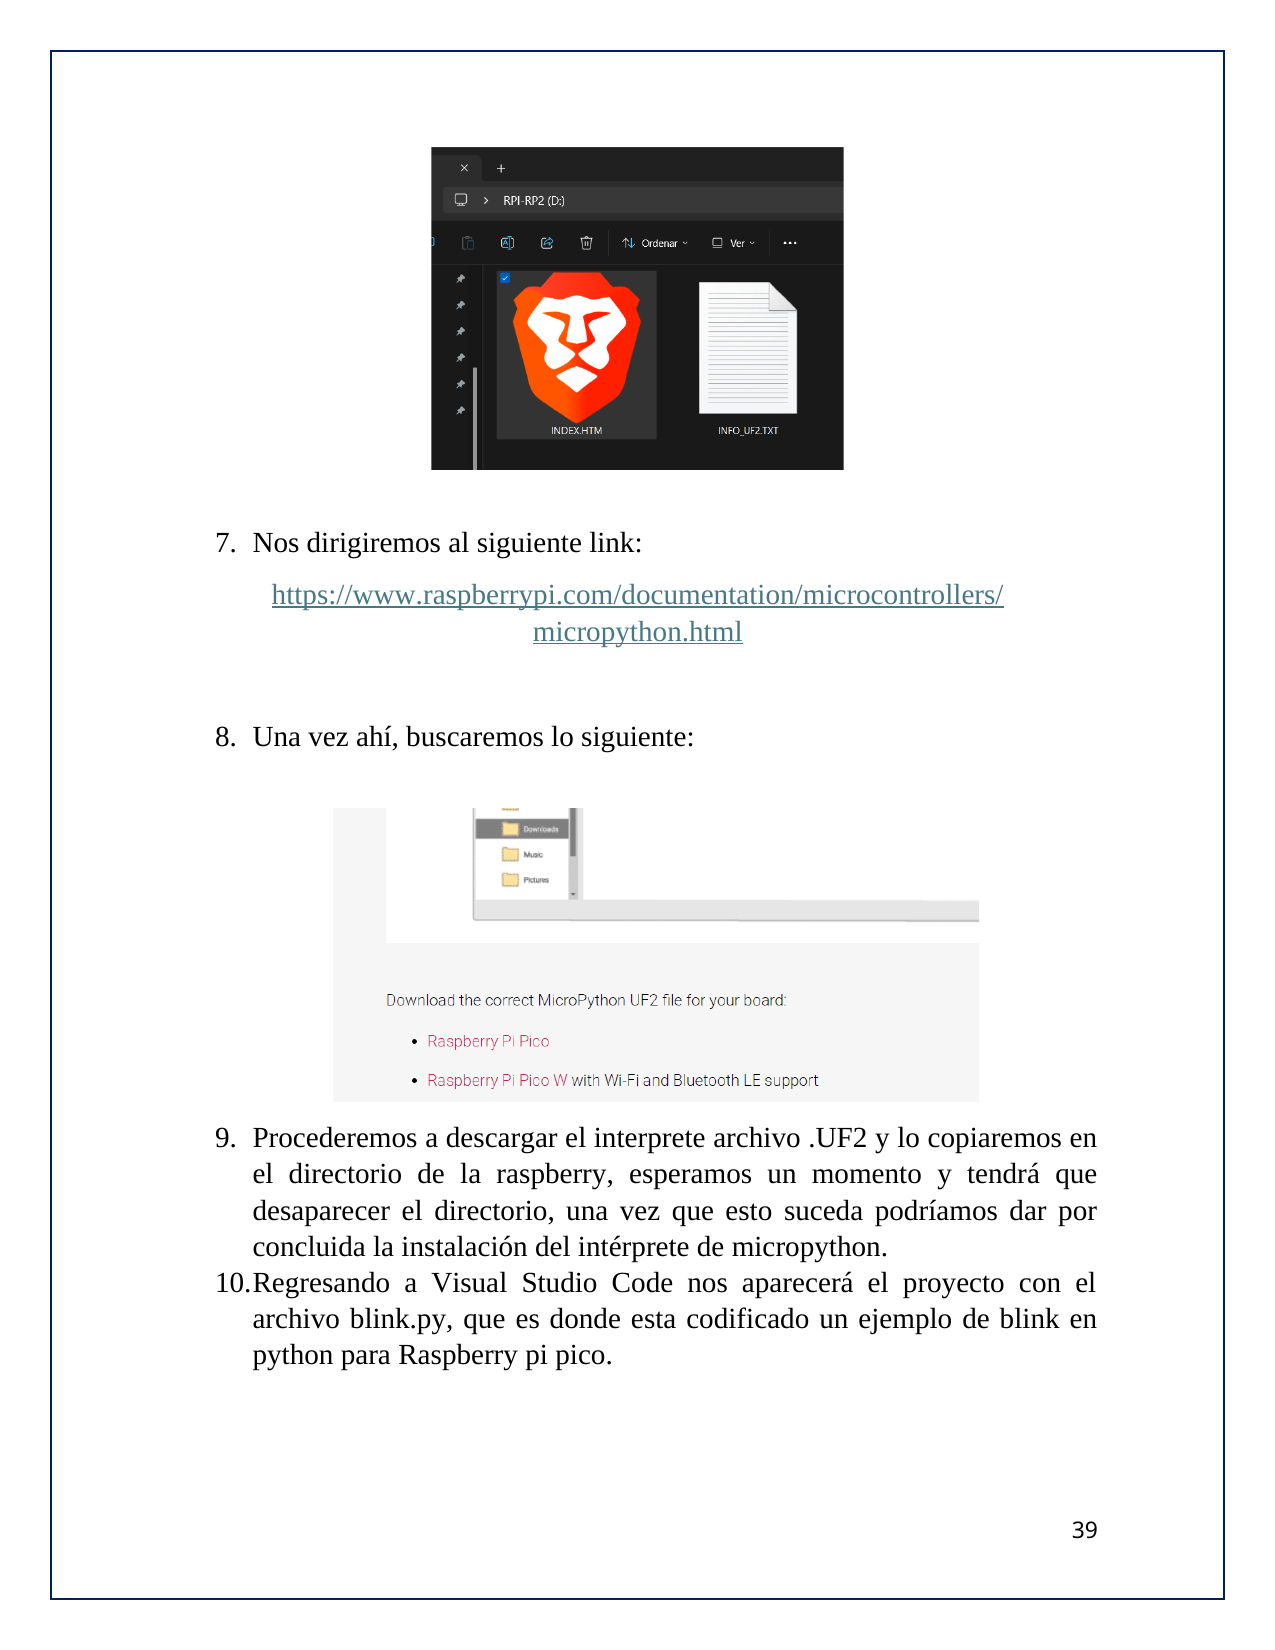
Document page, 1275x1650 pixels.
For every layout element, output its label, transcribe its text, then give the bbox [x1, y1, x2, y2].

list Una vez ahí, buscaremos lo siguiente: [215, 719, 1098, 753]
list Procederemos a descargar el interprete archivo .UF2 y lo copiaremos en el directorio de la raspberry, esperamos un momento y tendrá que desaparecer el directorio, una vez que esto suceda podríamos dar por concluida la instalación del intérprete de micropython. [215, 1120, 1098, 1262]
picture [333, 808, 980, 1102]
picture [431, 147, 844, 470]
list Regresando a Visual Studio Code nos aparecerá el proyecto con el archivo blink.py, que es donde esta codificado un ejemplo de blink en python para Raspberry pi pico. [215, 1265, 1098, 1371]
text https://www.raspberrypi.com/documentation/microcontrollers/micropython.html [177, 577, 1098, 647]
list Nos dirigiremos al siguiente link: [215, 525, 1098, 558]
